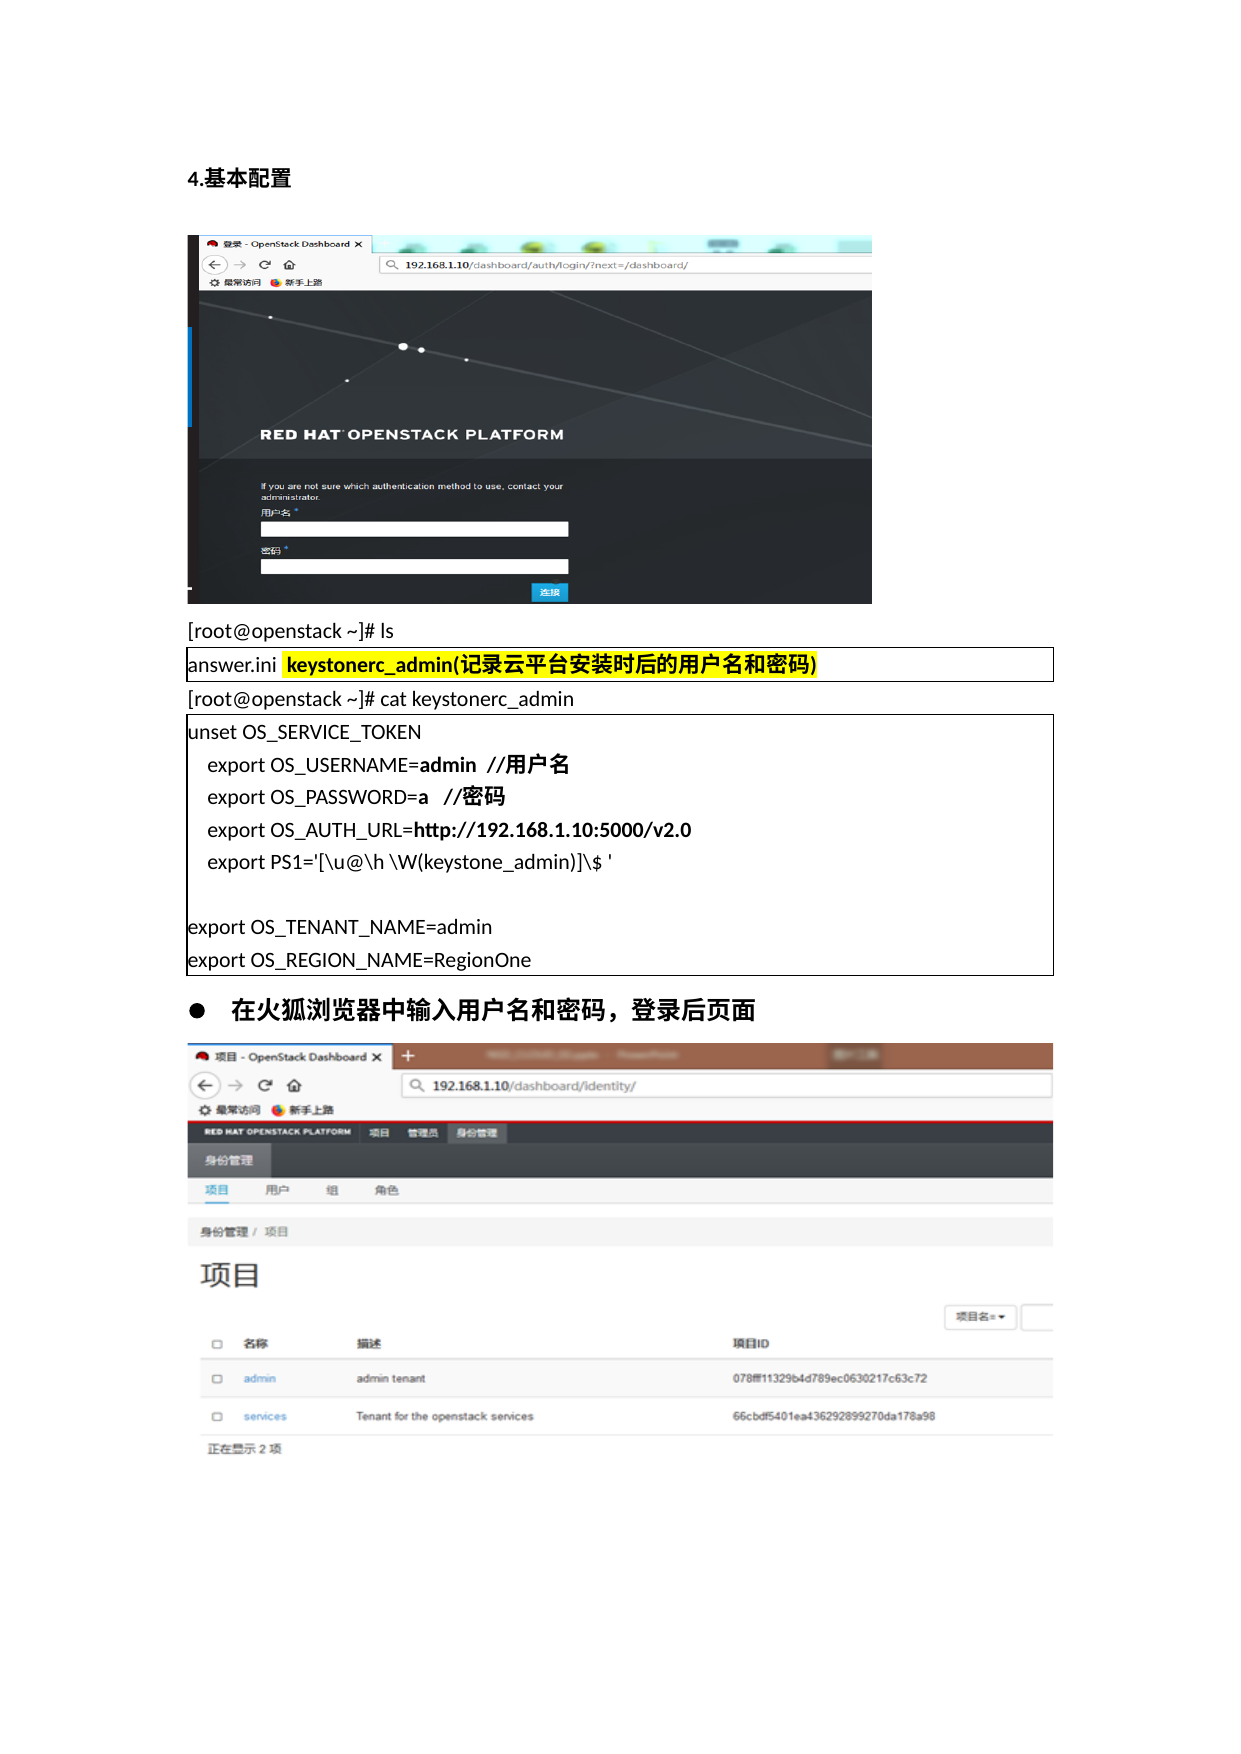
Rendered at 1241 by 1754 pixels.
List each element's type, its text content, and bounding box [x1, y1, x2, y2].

text [root@openstack ~]# ls [187, 615, 1053, 647]
text export OS_AUTH_URL=http://192.168.1.10:5000/v2.0 [188, 813, 1053, 845]
picture [187, 1043, 1054, 1462]
text export OS_TENANT_NAME=admin [188, 910, 1053, 942]
text answer.ini keystonerc_admin(记录云平台安装时后的用户名和密码) [188, 648, 1053, 681]
text export PS1='[\u@\h \W(keystone_admin)]\$ ' [188, 845, 1053, 878]
list 在火狐浏览器中输入用户名和密码，登录后页面 [187, 976, 1053, 1041]
text [root@openstack ~]# cat keystonerc_admin [187, 682, 1053, 714]
text export OS_REGION_NAME=RegionOne [188, 942, 1053, 975]
text export OS_PASSWORD=a //密码 [188, 780, 1053, 813]
subtitle 基本配置 [187, 162, 1053, 194]
text unset OS_SERVICE_TOKEN [188, 715, 1053, 748]
text export OS_USERNAME=admin //用户名 [188, 748, 1053, 780]
picture [187, 235, 872, 604]
